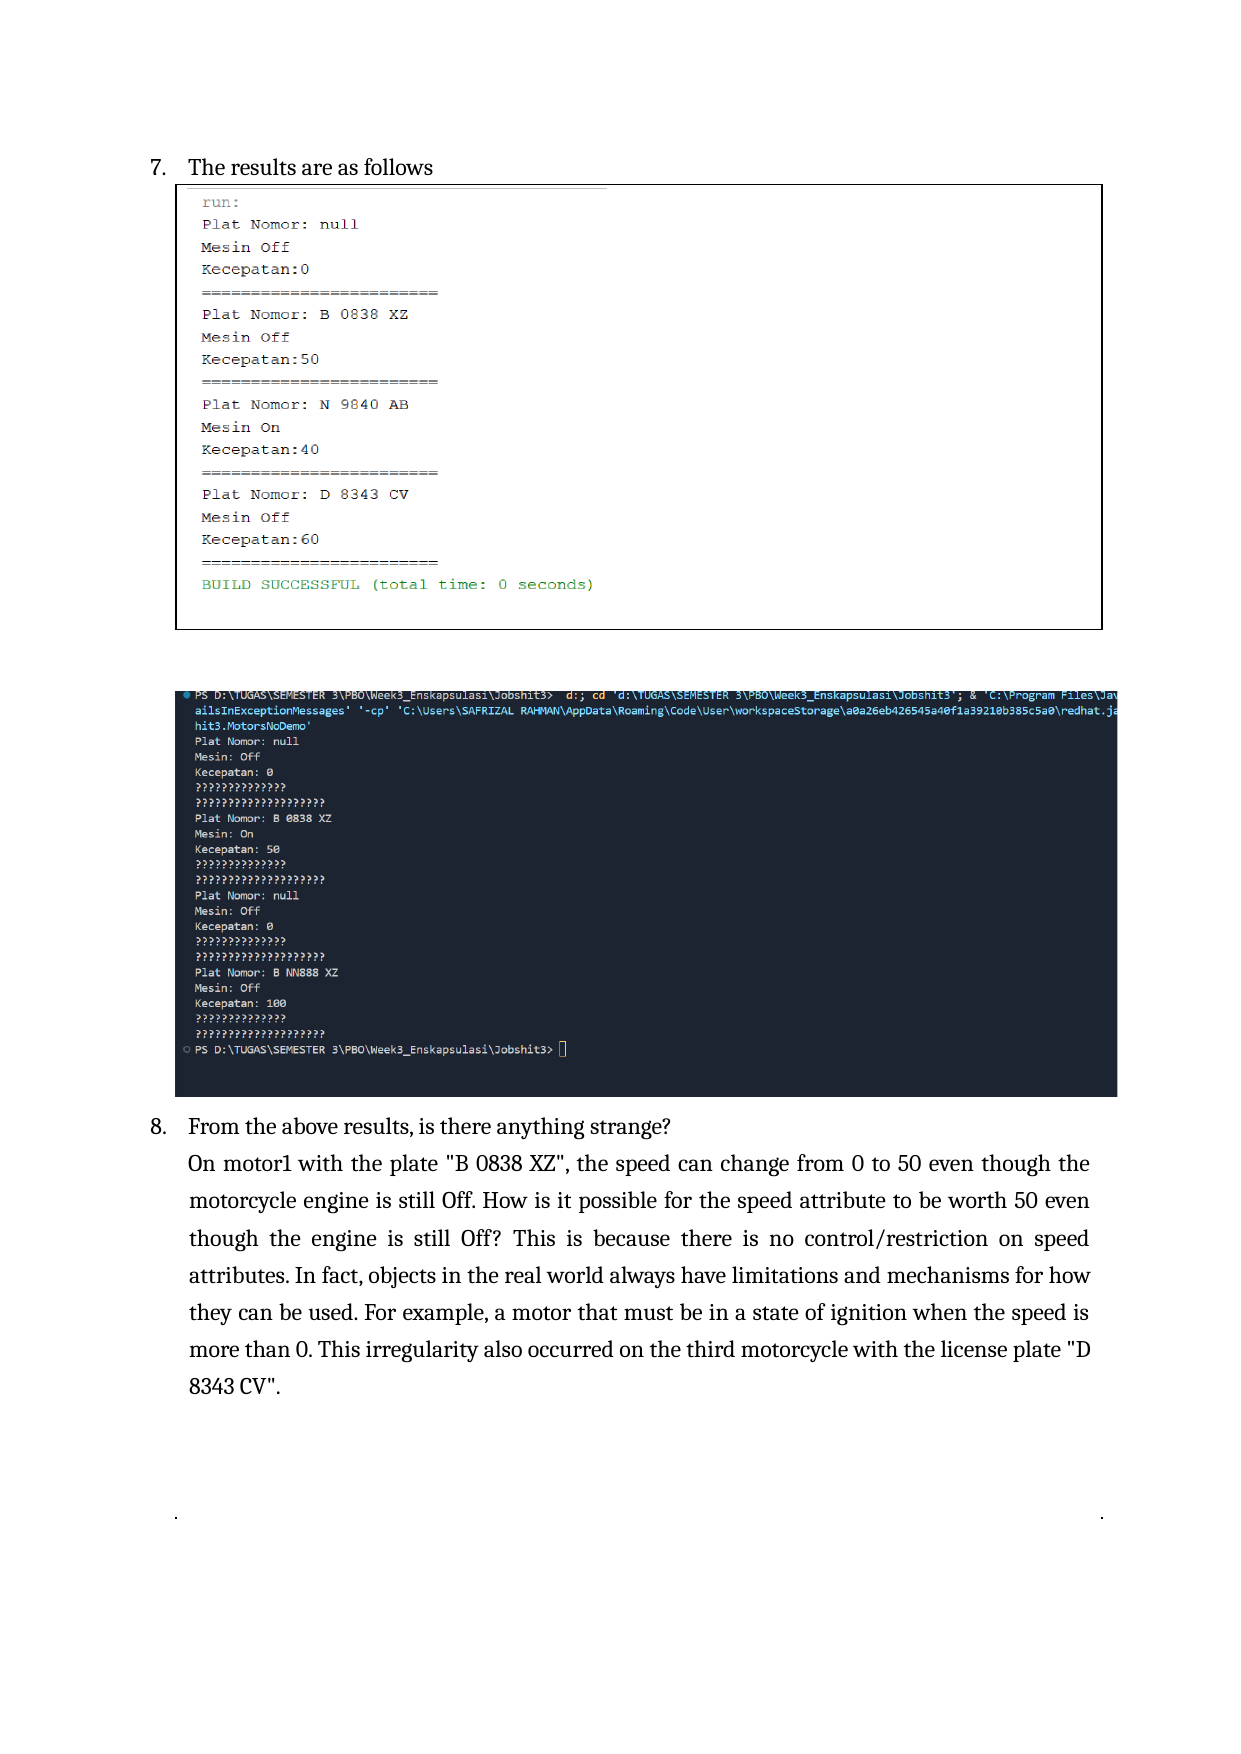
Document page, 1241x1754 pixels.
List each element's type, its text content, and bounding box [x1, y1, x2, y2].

picture [175, 691, 1118, 1097]
picture [186, 188, 607, 603]
list From the above results, is there anything strange? [150, 1113, 1092, 1141]
text On motor1 with the plate "B 0838 XZ", the speed can change from 0 to 50 even though the motorcycle engine is still Off. How is it possible for the speed attribute to be worth 50 even though the engine is still Off? This is because there is no control/restriction on speed attributes. In fact, objects in the real world always have limitations and mechanisms for how they can be used. For example, a motor that must be in a state of ignition when the speed is more than 0. This irregularity also occurred on the third motorcycle with the license plate "D 8343 CV". [188, 1150, 1092, 1401]
list The results are as follows [150, 154, 1092, 182]
